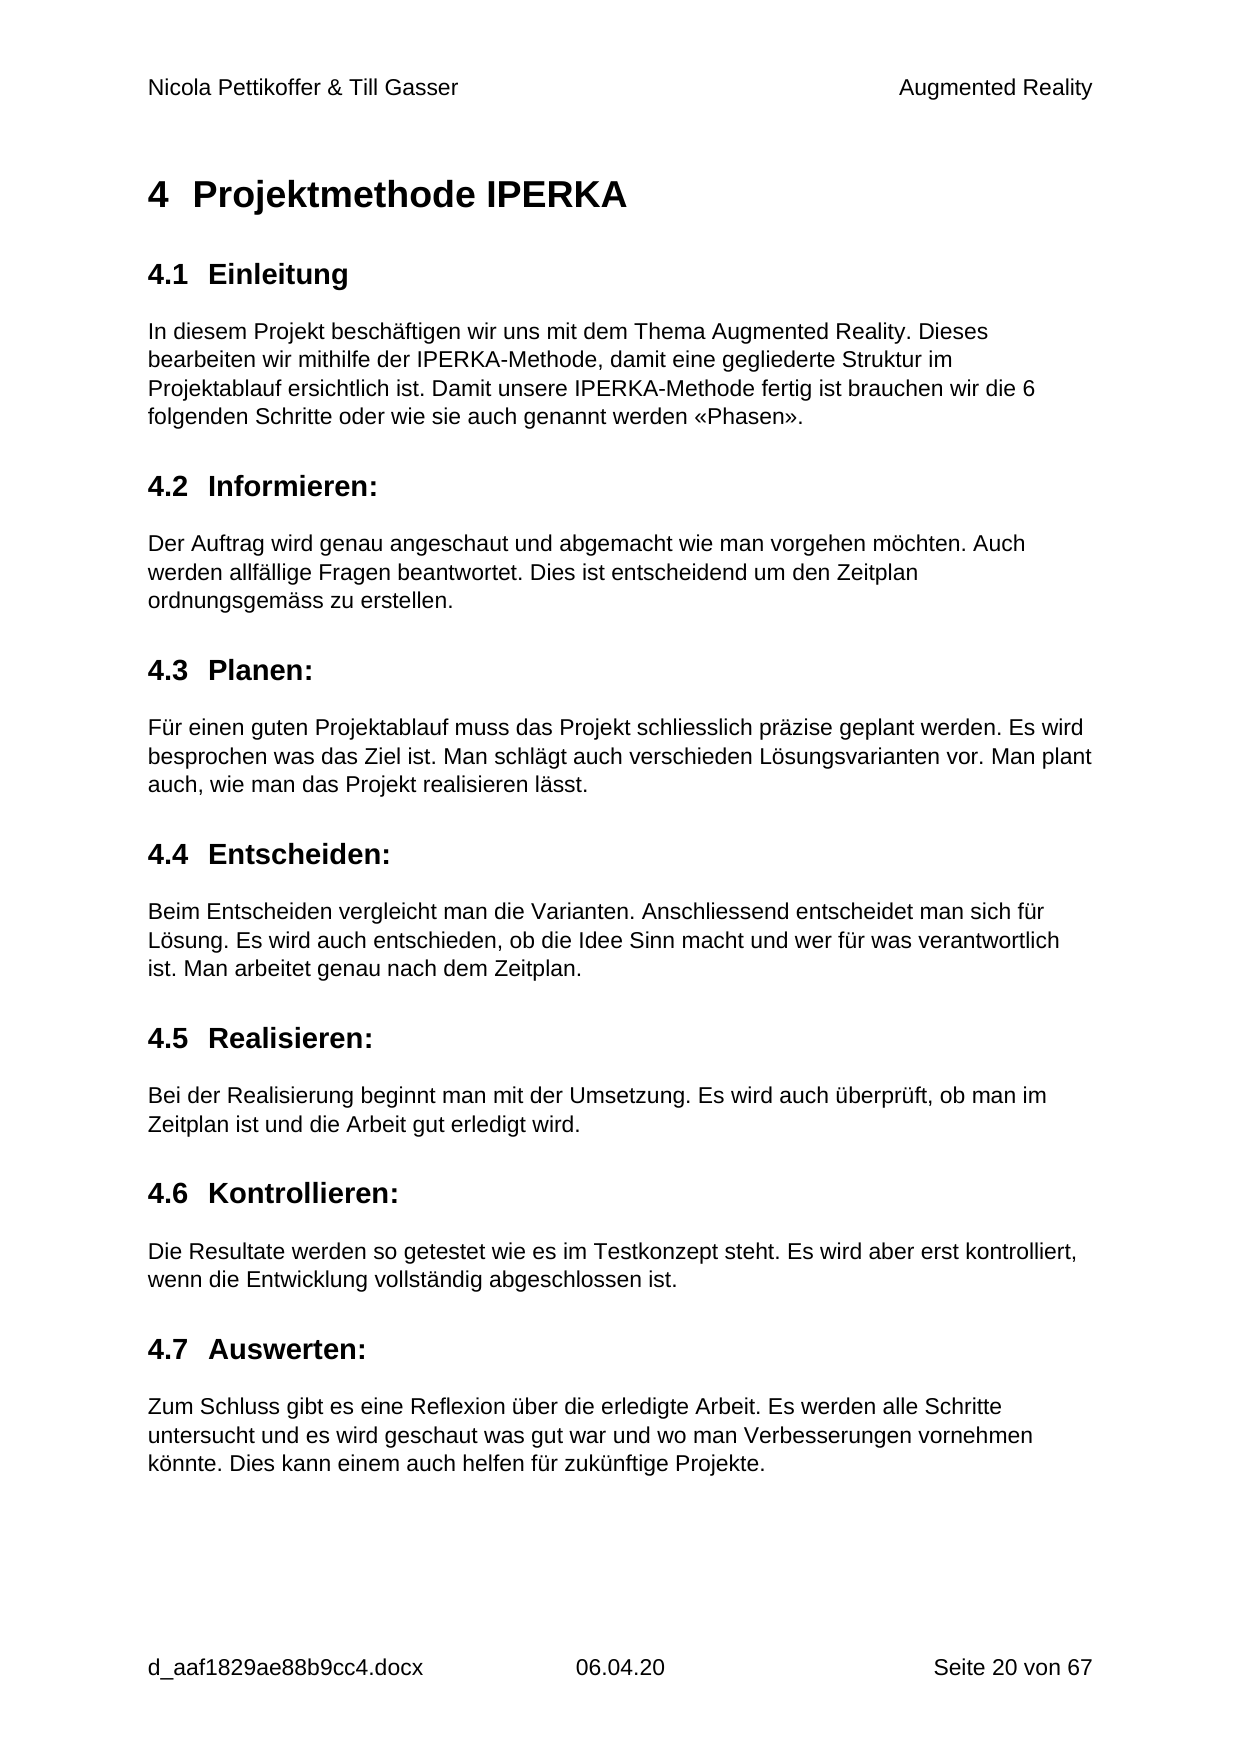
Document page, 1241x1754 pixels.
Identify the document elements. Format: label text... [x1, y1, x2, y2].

text In diesem Projekt beschäftigen wir uns mit dem Thema Augmented Reality. Dieses bearbeiten wir mithilfe der IPERKA-Methode, damit eine gegliederte Struktur im Projektablauf ersichtlich ist. Damit unsere IPERKA-Methode fertig ist brauchen wir die 6 folgenden Schritte oder wie sie auch genannt werden «Phasen». [148, 318, 1093, 429]
subtitle Informieren: [148, 469, 1093, 503]
text Die Resultate werden so getestet wie es im Testkonzept steht. Es wird aber erst kontrolliert, wenn die Entwicklung vollständig abgeschlossen ist. [148, 1238, 1093, 1292]
subtitle Auswerten: [148, 1332, 1093, 1366]
subtitle Einleitung [148, 257, 1093, 290]
subtitle Entscheiden: [148, 837, 1093, 871]
text Bei der Realisierung beginnt man mit der Umsetzung. Es wird auch überprüft, ob man im Zeitplan ist und die Arbeit gut erledigt wird. [148, 1082, 1093, 1137]
subtitle Realisieren: [148, 1021, 1093, 1054]
subtitle Planen: [148, 653, 1093, 687]
text Beim Entscheiden vergleicht man die Varianten. Anschliessend entscheidet man sich für Lösung. Es wird auch entschieden, ob die Idee Sinn macht und wer für was verantwortlich ist. Man arbeitet genau nach dem Zeitplan. [148, 898, 1093, 981]
text Für einen guten Projektablauf muss das Projekt schliesslich präzise geplant werden. Es wird besprochen was das Ziel ist. Man schlägt auch verschieden Lösungsvarianten vor. Man plant auch, wie man das Projekt realisieren lässt. [148, 714, 1093, 797]
text Der Auftrag wird genau angeschaut und abgemacht wie man vorgehen möchten. Auch werden allfällige Fragen beantwortet. Dies ist entscheidend um den Zeitplan ordnungsgemäss zu erstellen. [148, 530, 1093, 613]
subtitle Kontrollieren: [148, 1176, 1093, 1210]
subtitle Projektmethode IPERKA [148, 173, 1093, 216]
text Zum Schluss gibt es eine Reflexion über die erledigte Arbeit. Es werden alle Schritte untersucht und es wird geschaut was gut war und wo man Verbesserungen vornehmen könnte. Dies kann einem auch helfen für zukünftige Projekte. [148, 1393, 1093, 1476]
